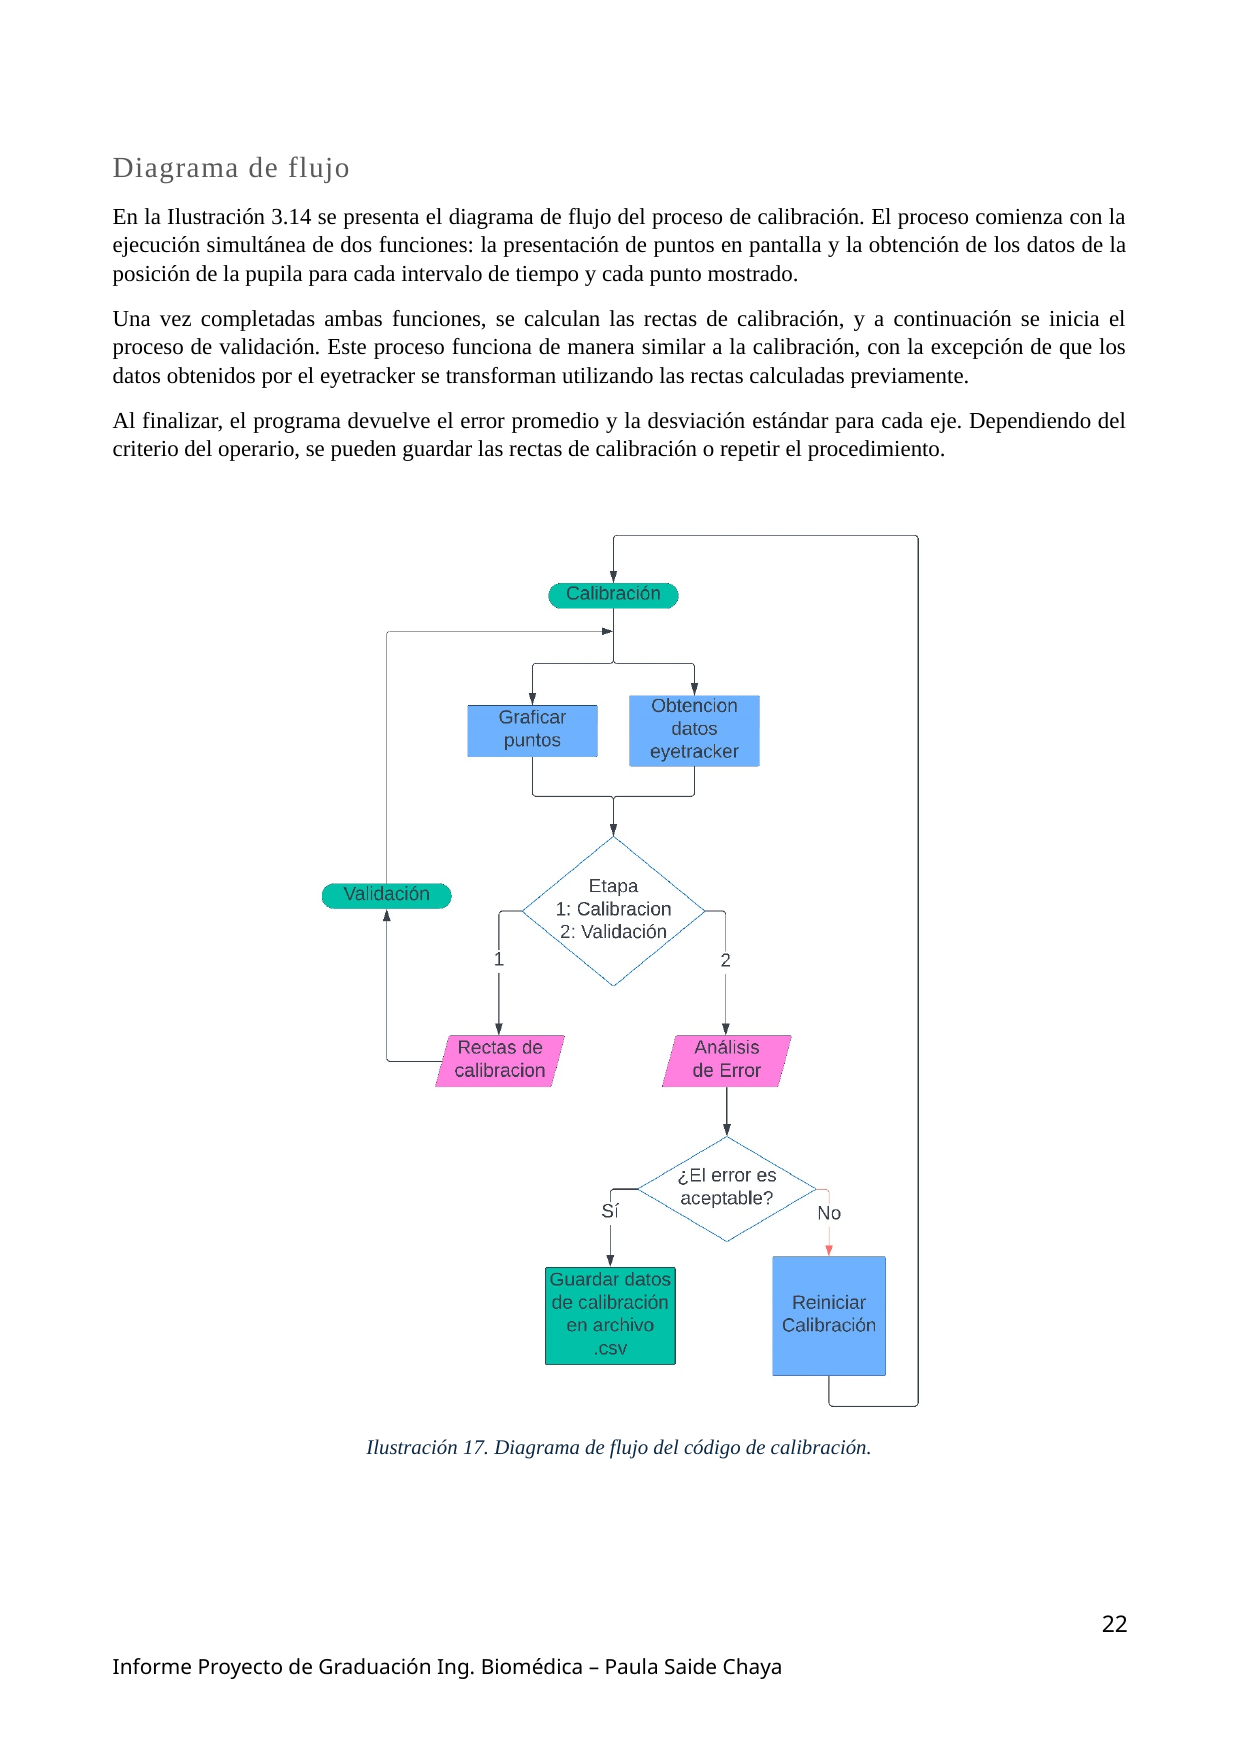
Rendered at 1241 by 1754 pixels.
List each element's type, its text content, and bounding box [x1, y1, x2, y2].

text Al finalizar, el programa devuelve el error promedio y la desviación estándar para cada eje. Dependiendo del criterio del operario, se pueden guardar las rectas de calibración o repetir el procedimiento. [112, 407, 1128, 462]
picture [312, 525, 928, 1416]
text Ilustración 17. Diagrama de flujo del código de calibración. [112, 1435, 1128, 1459]
text Una vez completadas ambas funciones, se calculan las rectas de calibración, y a continuación se inicia el proceso de validación. Este proceso funciona de manera similar a la calibración, con la excepción de que los datos obtenidos por el eyetracker se transforman utilizando las rectas calculadas previamente. [112, 305, 1128, 388]
text En la Ilustración 3.14 se presenta el diagrama de flujo del proceso de calibración. El proceso comienza con la ejecución simultánea de dos funciones: la presentación de puntos en pantalla y la obtención de los datos de la posición de la pupila para cada intervalo de tiempo y cada punto mostrado. [112, 203, 1128, 286]
subtitle Diagrama de flujo [112, 150, 1128, 183]
